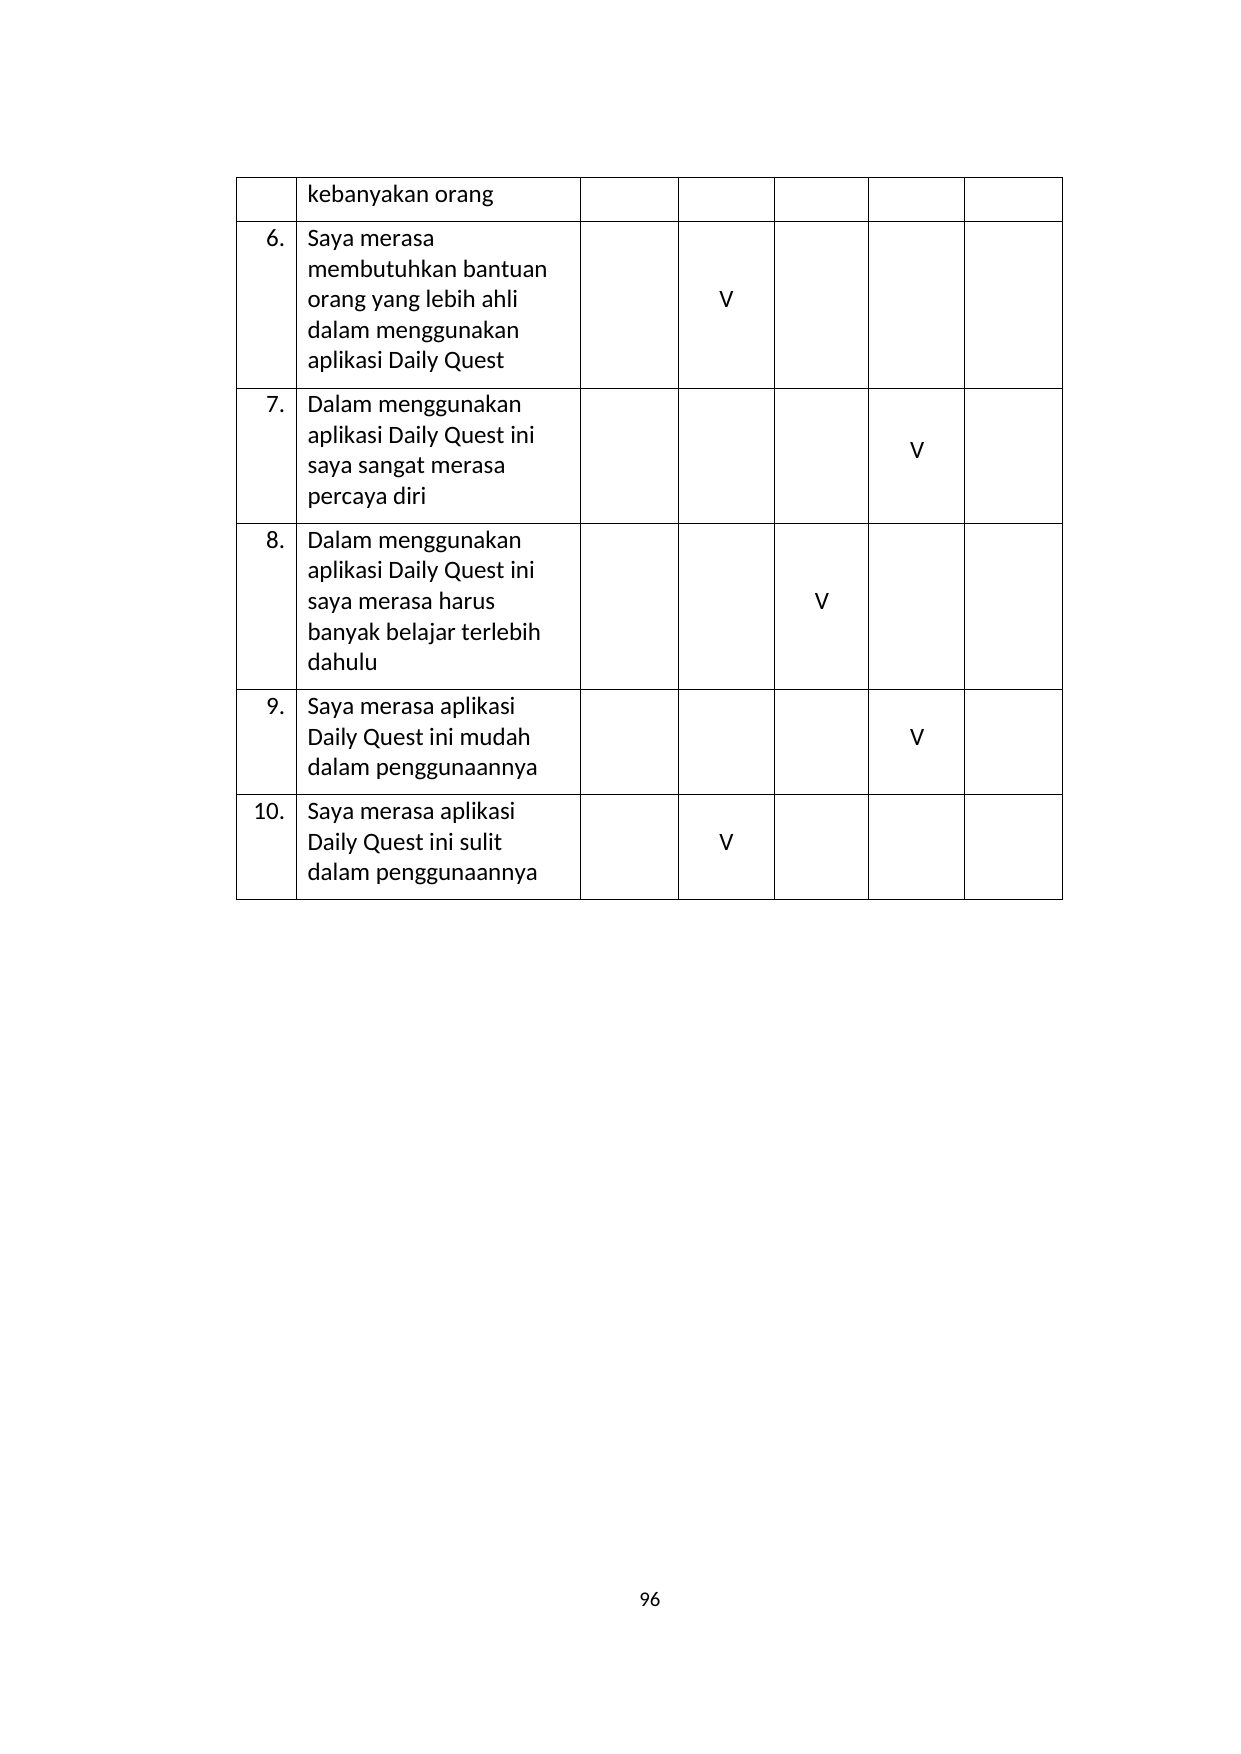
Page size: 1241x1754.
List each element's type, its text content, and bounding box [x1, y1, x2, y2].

table_cell Dalam menggunakan aplikasi Daily Quest ini saya merasa harus banyak belajar terlebih dahulu [297, 524, 580, 689]
table_cell V [869, 389, 964, 523]
table_cell 5. [237, 178, 296, 221]
table_cell 6. [237, 222, 296, 387]
table_cell V [679, 795, 774, 899]
table_cell [965, 690, 1062, 794]
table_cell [297, 178, 580, 221]
table_cell V [869, 690, 964, 794]
table_cell [581, 222, 678, 387]
table_cell Saya merasa aplikasi Daily Quest ini sulit dalam penggunaannya [297, 795, 580, 899]
table_cell [581, 690, 678, 794]
table_cell [581, 178, 678, 221]
table_cell [869, 795, 964, 899]
table_cell [869, 524, 964, 689]
table_cell [679, 389, 774, 523]
table_cell [965, 178, 1062, 221]
table_cell [775, 389, 868, 523]
table_cell V [869, 178, 964, 221]
table_cell [581, 524, 678, 689]
table_cell [775, 222, 868, 387]
table_cell [679, 178, 774, 221]
table_cell Dalam menggunakan aplikasi Daily Quest ini saya sangat merasa percaya diri [297, 389, 580, 523]
table_cell V [679, 222, 774, 387]
table_cell [581, 389, 678, 523]
table_cell [869, 222, 964, 387]
table_cell [775, 690, 868, 794]
table_cell [965, 524, 1062, 689]
table_cell [775, 795, 868, 899]
table_cell [965, 222, 1062, 387]
table_cell [679, 524, 774, 689]
table_cell [581, 795, 678, 899]
table_cell Saya merasa aplikasi Daily Quest ini mudah dalam penggunaannya [297, 690, 580, 794]
table_cell Saya merasa membutuhkan bantuan orang yang lebih ahli dalam menggunakan aplikasi Daily Quest [297, 222, 580, 387]
table_cell 10. [237, 795, 296, 899]
table_cell 7. [237, 389, 296, 523]
table_cell [965, 389, 1062, 523]
table_cell 9. [237, 690, 296, 794]
table_cell [965, 795, 1062, 899]
table_cell [679, 690, 774, 794]
table_cell 8. [237, 524, 296, 689]
table_cell V [775, 524, 868, 689]
table_cell [775, 178, 868, 221]
